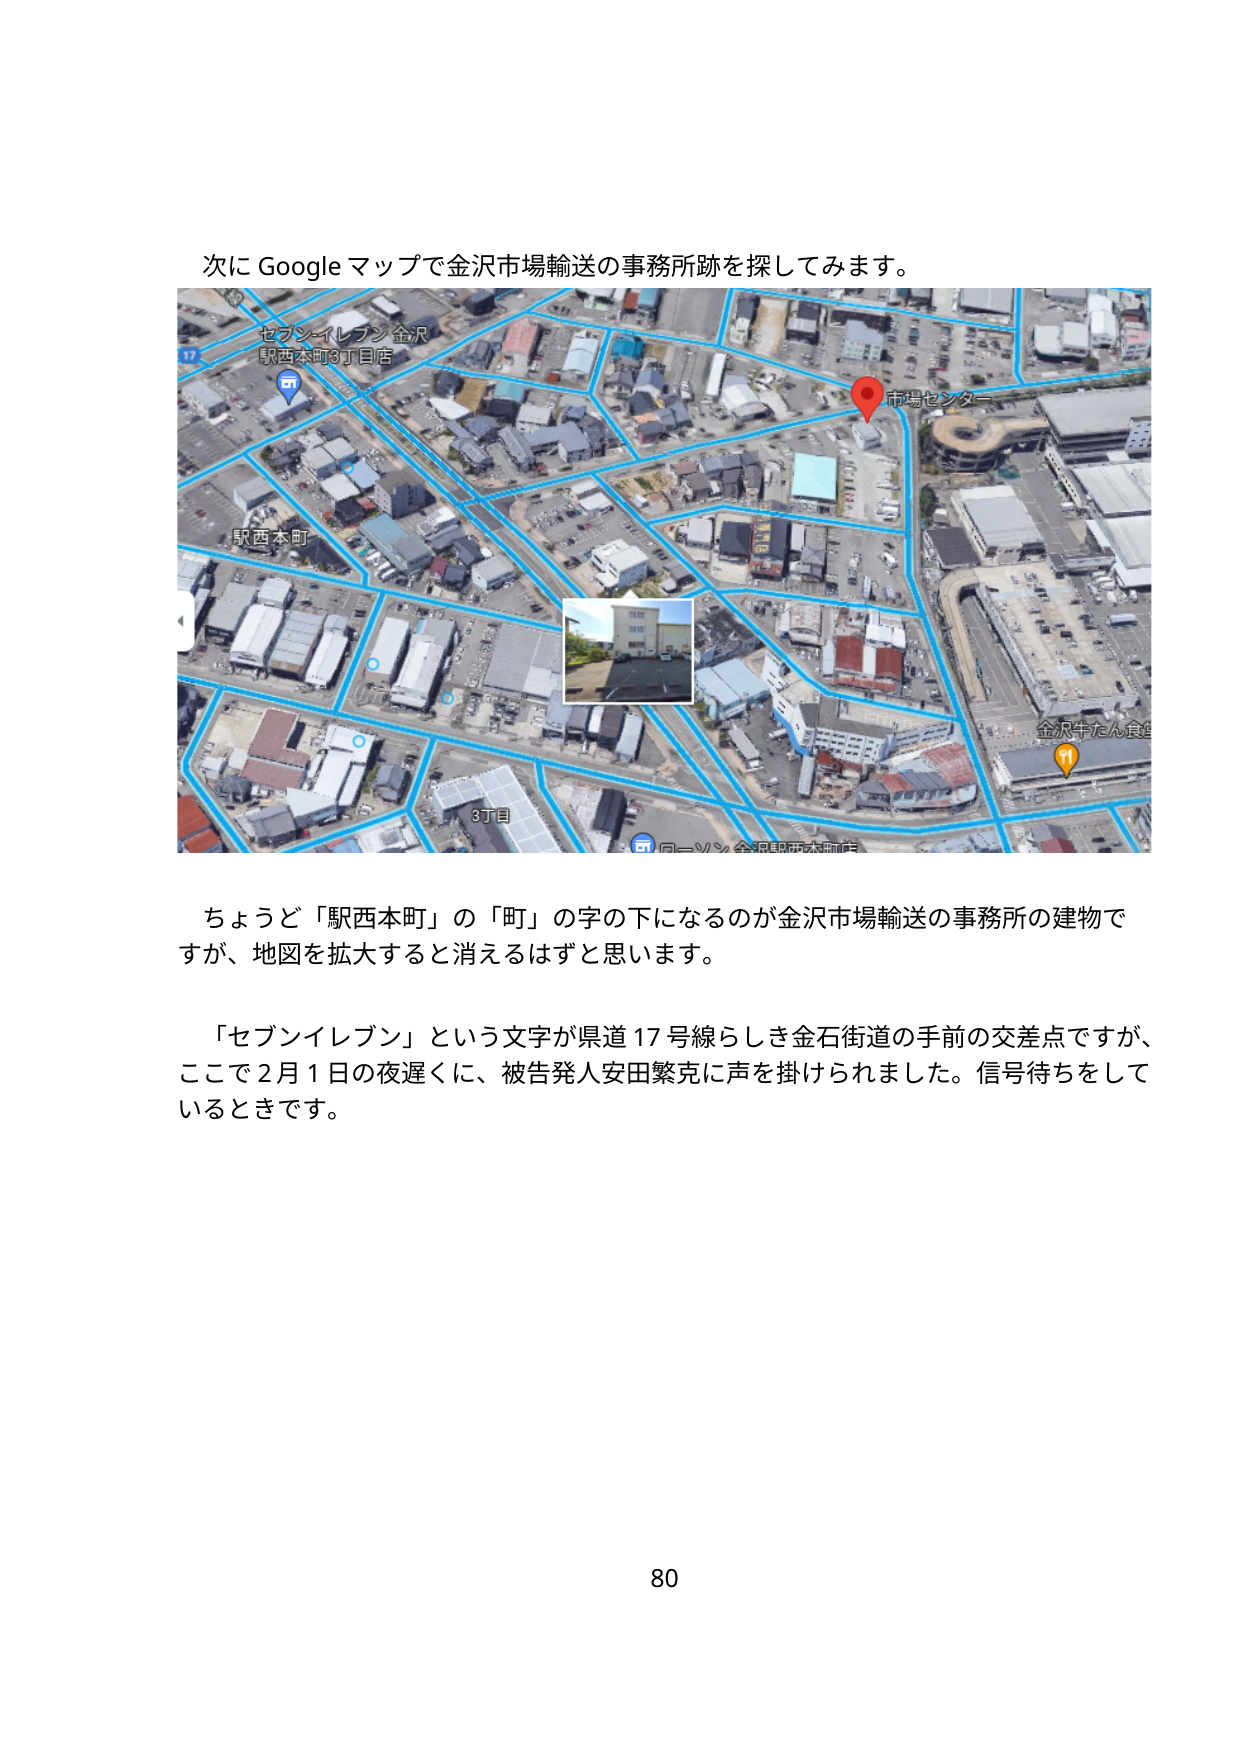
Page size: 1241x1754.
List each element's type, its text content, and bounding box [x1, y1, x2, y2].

picture [177, 288, 1152, 853]
text 「セブンイレブン」という文字が県道17号線らしき金石街道の手前の交差点ですが、ここで2月1日の夜遅くに、被告発人安田繁克に声を掛けられました。信号待ちをしているときです。 [177, 1017, 1152, 1126]
picture [177, 680, 243, 853]
picture [411, 738, 580, 853]
text ちょうど「駅西本町」の「町」の字の下になるのが金沢市場輸送の事務所の建物ですが、地図を拡大すると消えるはずと思います。 [177, 898, 1152, 971]
picture [294, 813, 429, 853]
picture [541, 764, 1005, 853]
text 次にGoogleマップで金沢市場輸送の事務所跡を探してみます。 [177, 247, 1152, 283]
